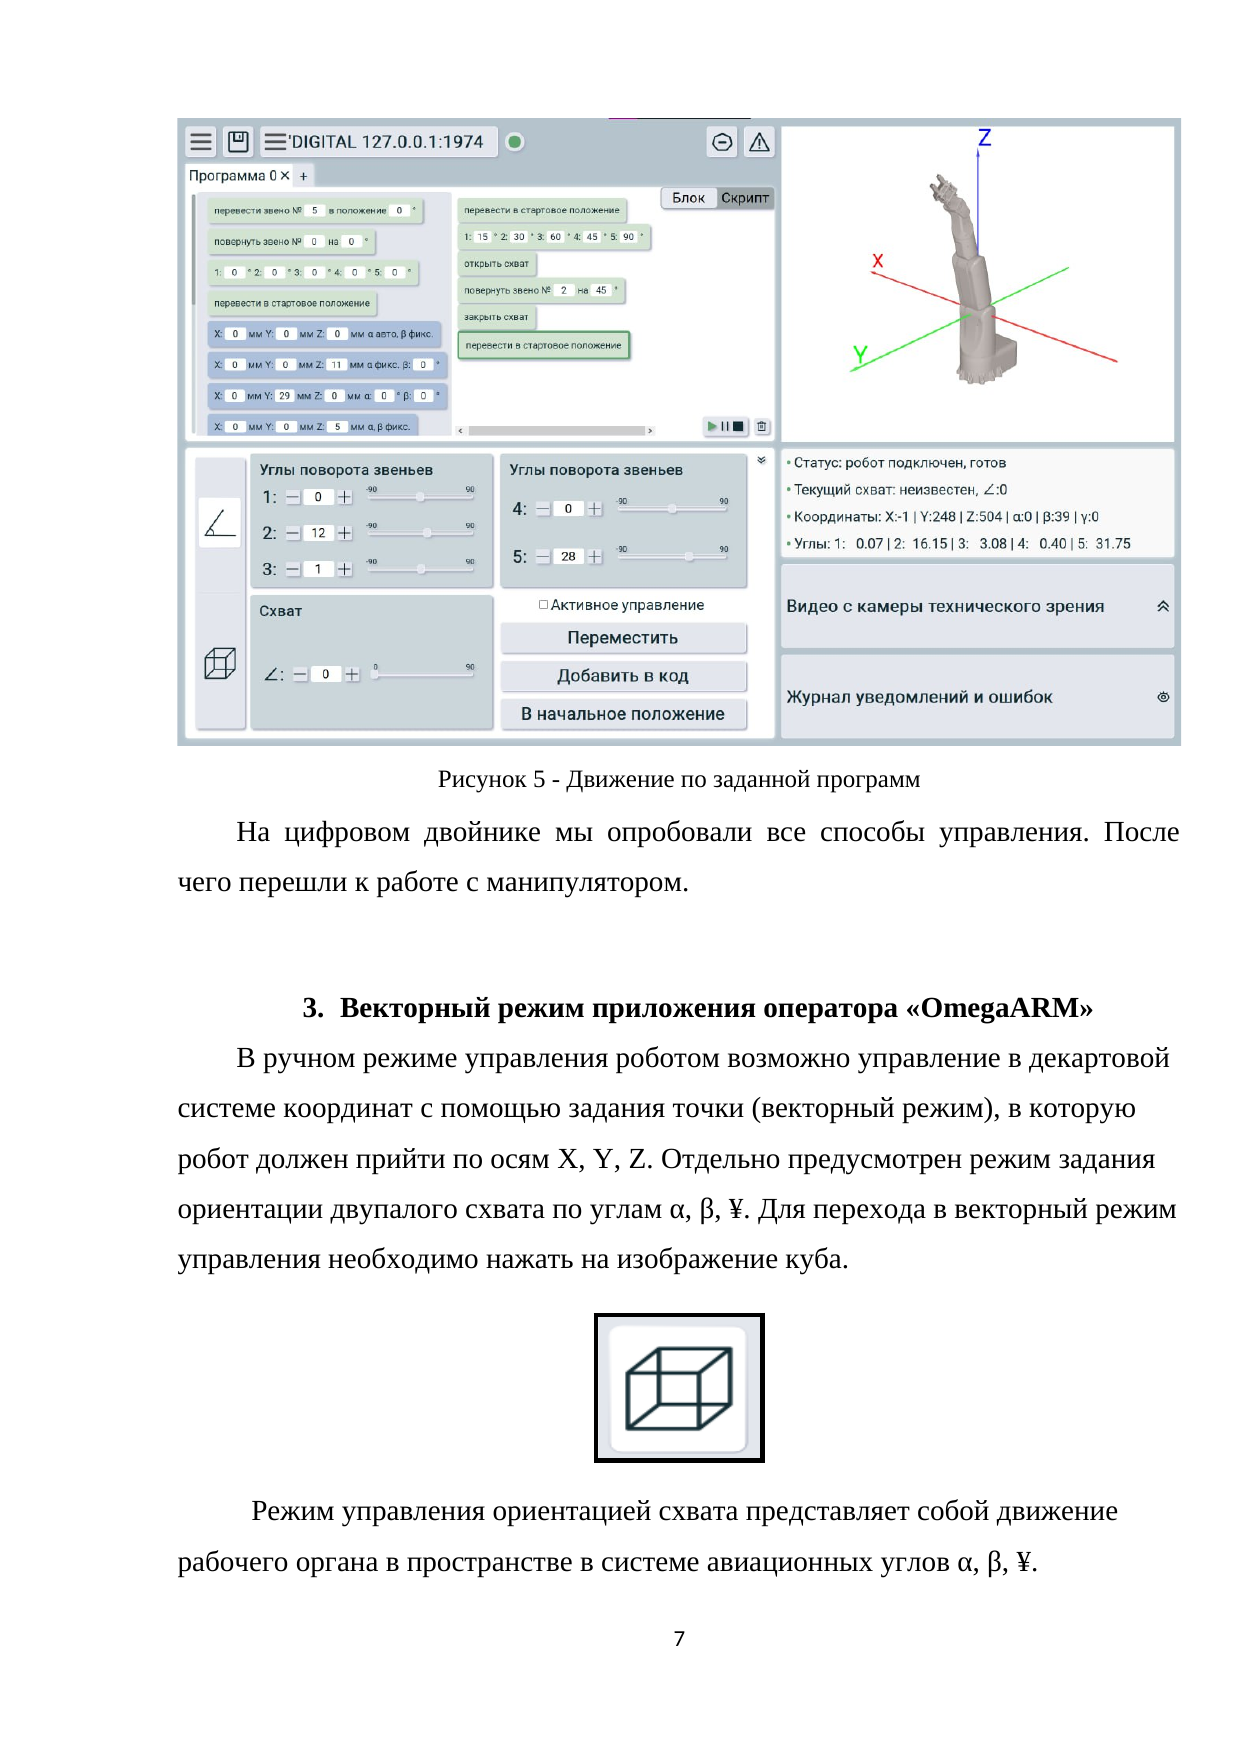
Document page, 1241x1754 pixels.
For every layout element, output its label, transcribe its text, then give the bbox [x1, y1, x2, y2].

picture [598, 1317, 760, 1458]
text Режим управления ориентацией схвата представляет собой движение рабочего органа в пространстве в системе авиационных углов α, β, ¥. [177, 1493, 1181, 1577]
subtitle Векторный режим приложения оператора «OmegaARM» [215, 990, 1181, 1023]
picture [177, 118, 1182, 746]
text На цифровом двойнике мы опробовали все способы управления. После чего перешли к работе с манипулятором. [177, 814, 1181, 898]
text Рисунок 5 - Движение по заданной программ [177, 764, 1181, 793]
text В ручном режиме управления роботом возможно управление в декартовой системе координат с помощью задания точки (векторный режим), в которую робот должен прийти по осям X, Y, Z. Отдельно предусмотрен режим задания ориентации двупалого схвата по углам α, β, ¥. Для перехода в векторный режим управления необходимо нажать на изображение куба. [177, 1040, 1181, 1275]
